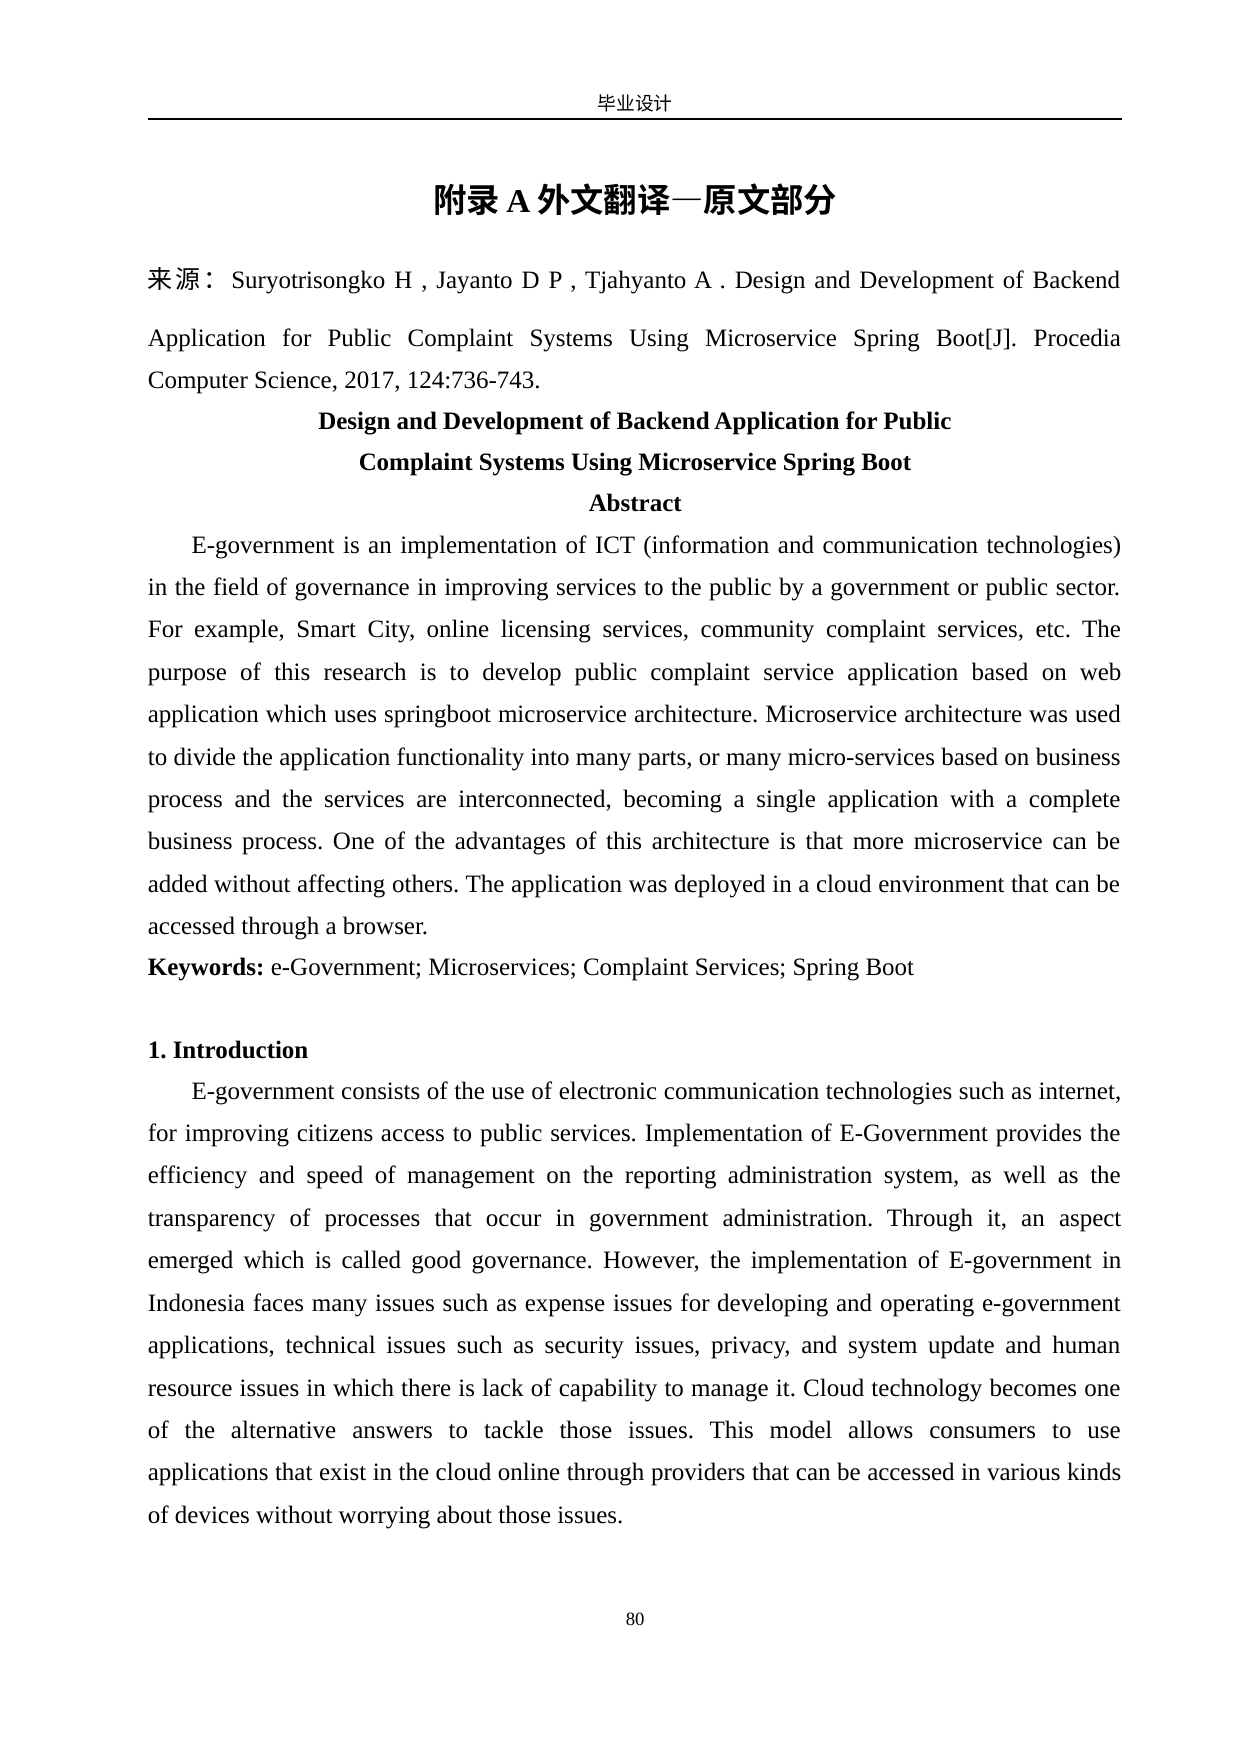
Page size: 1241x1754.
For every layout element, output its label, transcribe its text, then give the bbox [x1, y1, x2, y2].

text E-government consists of the use of electronic communication technologies such as internet, for improving citizens access to public services. Implementation of E-Government provides the efficiency and speed of management on the reporting administration system, as well as the transparency of processes that occur in government administration. Through it, an aspect emerged which is called good governance. However, the implementation of E-government in Indonesia faces many issues such as expense issues for developing and operating e-government applications, technical issues such as security issues, privacy, and system update and human resource issues in which there is lack of capability to manage it. Cloud technology becomes one of the alternative answers to tackle those issues. This model allows consumers to use applications that exist in the cloud online through providers that can be accessed in various kinds of devices without worrying about those issues. [148, 1073, 1122, 1531]
text 1. Introduction [148, 1032, 1122, 1066]
text E-government is an implementation of ICT (information and communication technologies) in the field of governance in improving services to the public by a government or public sector. For example, Smart City, online licensing services, community complaint services, etc. The purpose of this research is to develop public complaint service application based on web application which uses springboot microservice architecture. Microservice architecture was used to divide the application functionality into many parts, or many micro-services based on business process and the services are interconnected, becoming a single application with a complete business process. One of the advantages of this architecture is that more microservice can be added without affecting others. The application was deployed in a cloud environment that can be accessed through a browser. [148, 527, 1122, 943]
text Complaint Systems Using Microservice Spring Boot [148, 445, 1122, 479]
text Keywords: e-Government; Microservices; Complaint Services; Spring Boot [148, 950, 1122, 984]
text 附录A 外文翻译—原文部分 [148, 164, 1122, 232]
text Abstract [148, 486, 1122, 520]
text Design and Development of Backend Application for Public [148, 404, 1122, 438]
text 来源：Suryotrisongko H , Jayanto D P , Tjahyanto A . Design and Development of Backend Application for Public Complaint Systems Using Microservice Spring Boot[J]. Procedia Computer Science, 2017, 124:736-743. [148, 244, 1122, 396]
